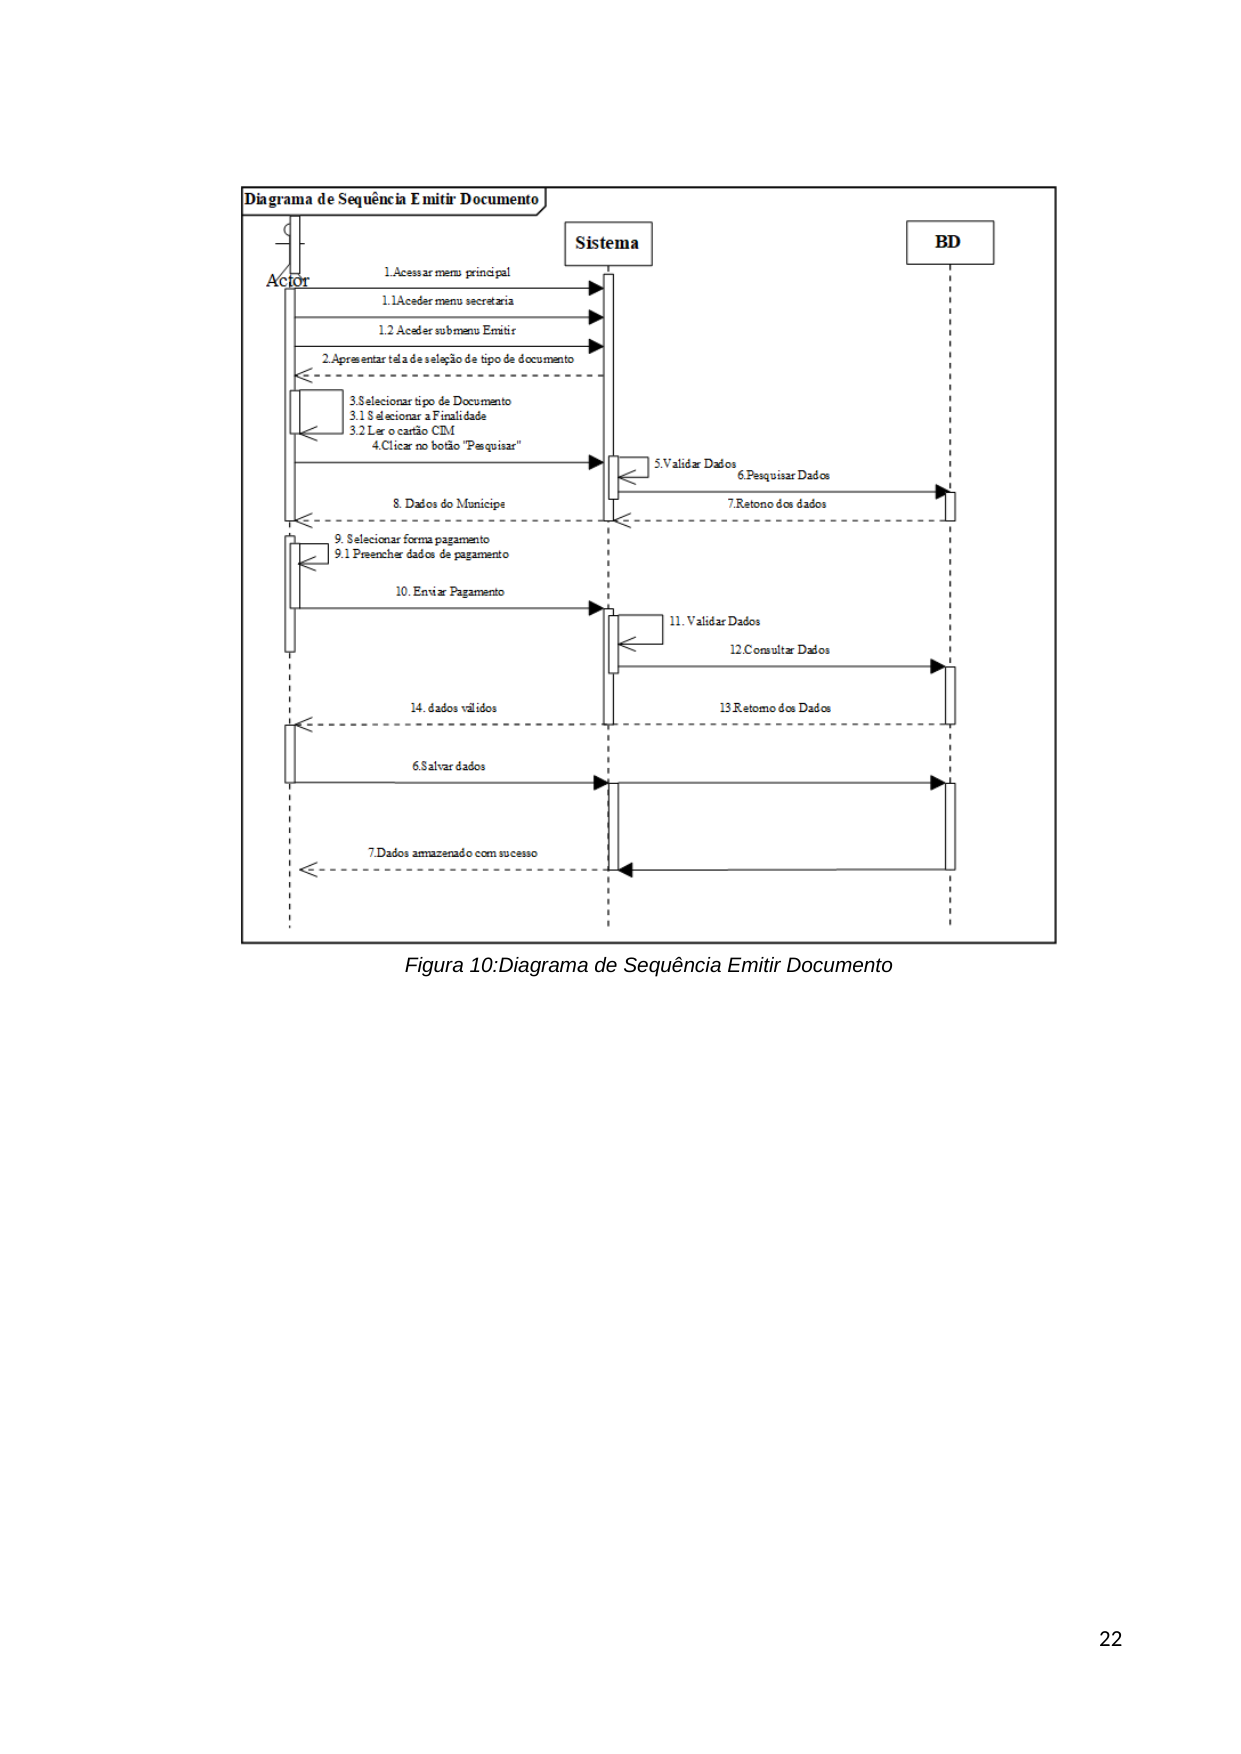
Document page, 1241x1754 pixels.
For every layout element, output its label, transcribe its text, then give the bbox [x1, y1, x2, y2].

picture [232, 177, 1067, 954]
text Figura 10:Diagrama de Sequência Emitir Documento [177, 953, 1122, 977]
